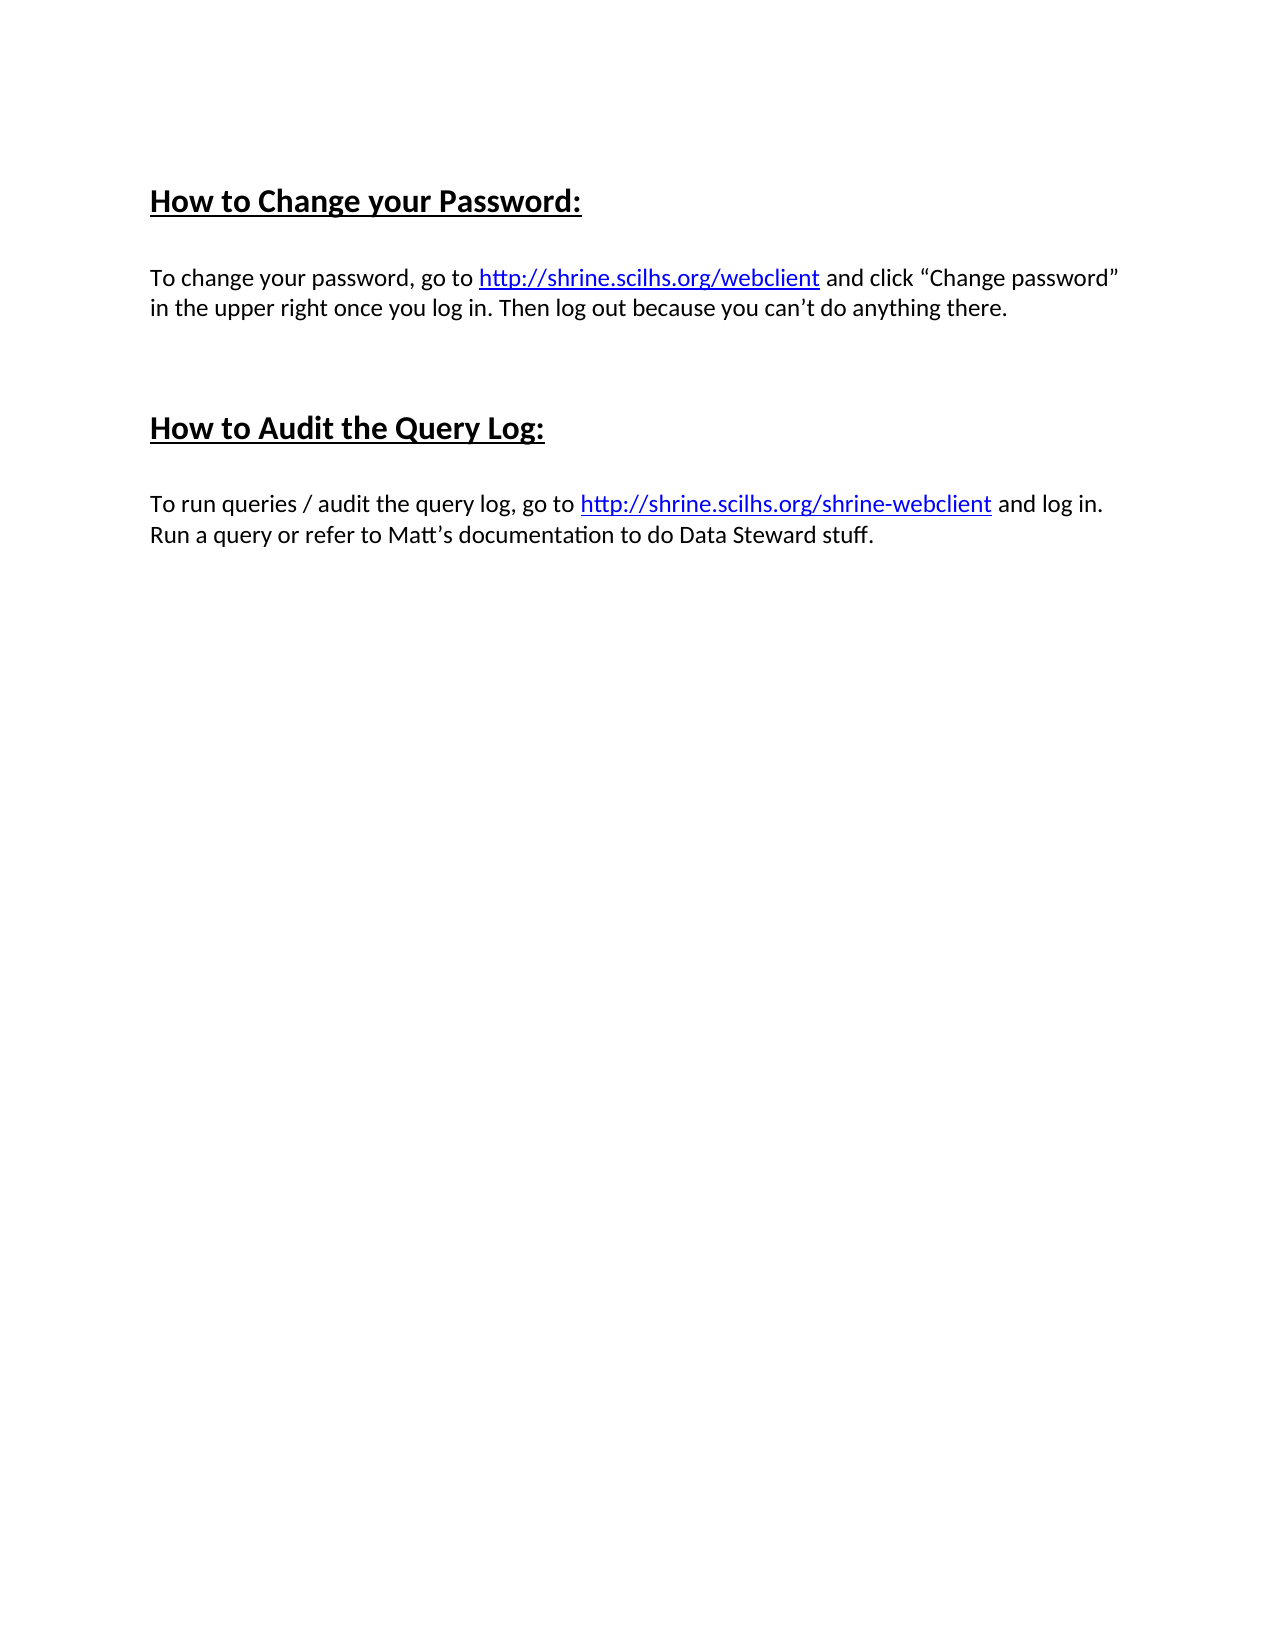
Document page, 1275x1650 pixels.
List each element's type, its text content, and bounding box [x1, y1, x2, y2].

text To run queries / audit the query log, go to http://shrine.scilhs.org/shrine-webclient and log in. Run a query or refer to Matt’s documentation to do Data Steward stuff. [150, 488, 1125, 549]
text How to Change your Password: [150, 181, 1125, 221]
text To change your password, go to http://shrine.scilhs.org/webclient and click “Change password” in the upper right once you log in. Then log out because you can’t do anything there. [150, 262, 1125, 323]
text How to Audit the Query Log: [150, 407, 1125, 448]
